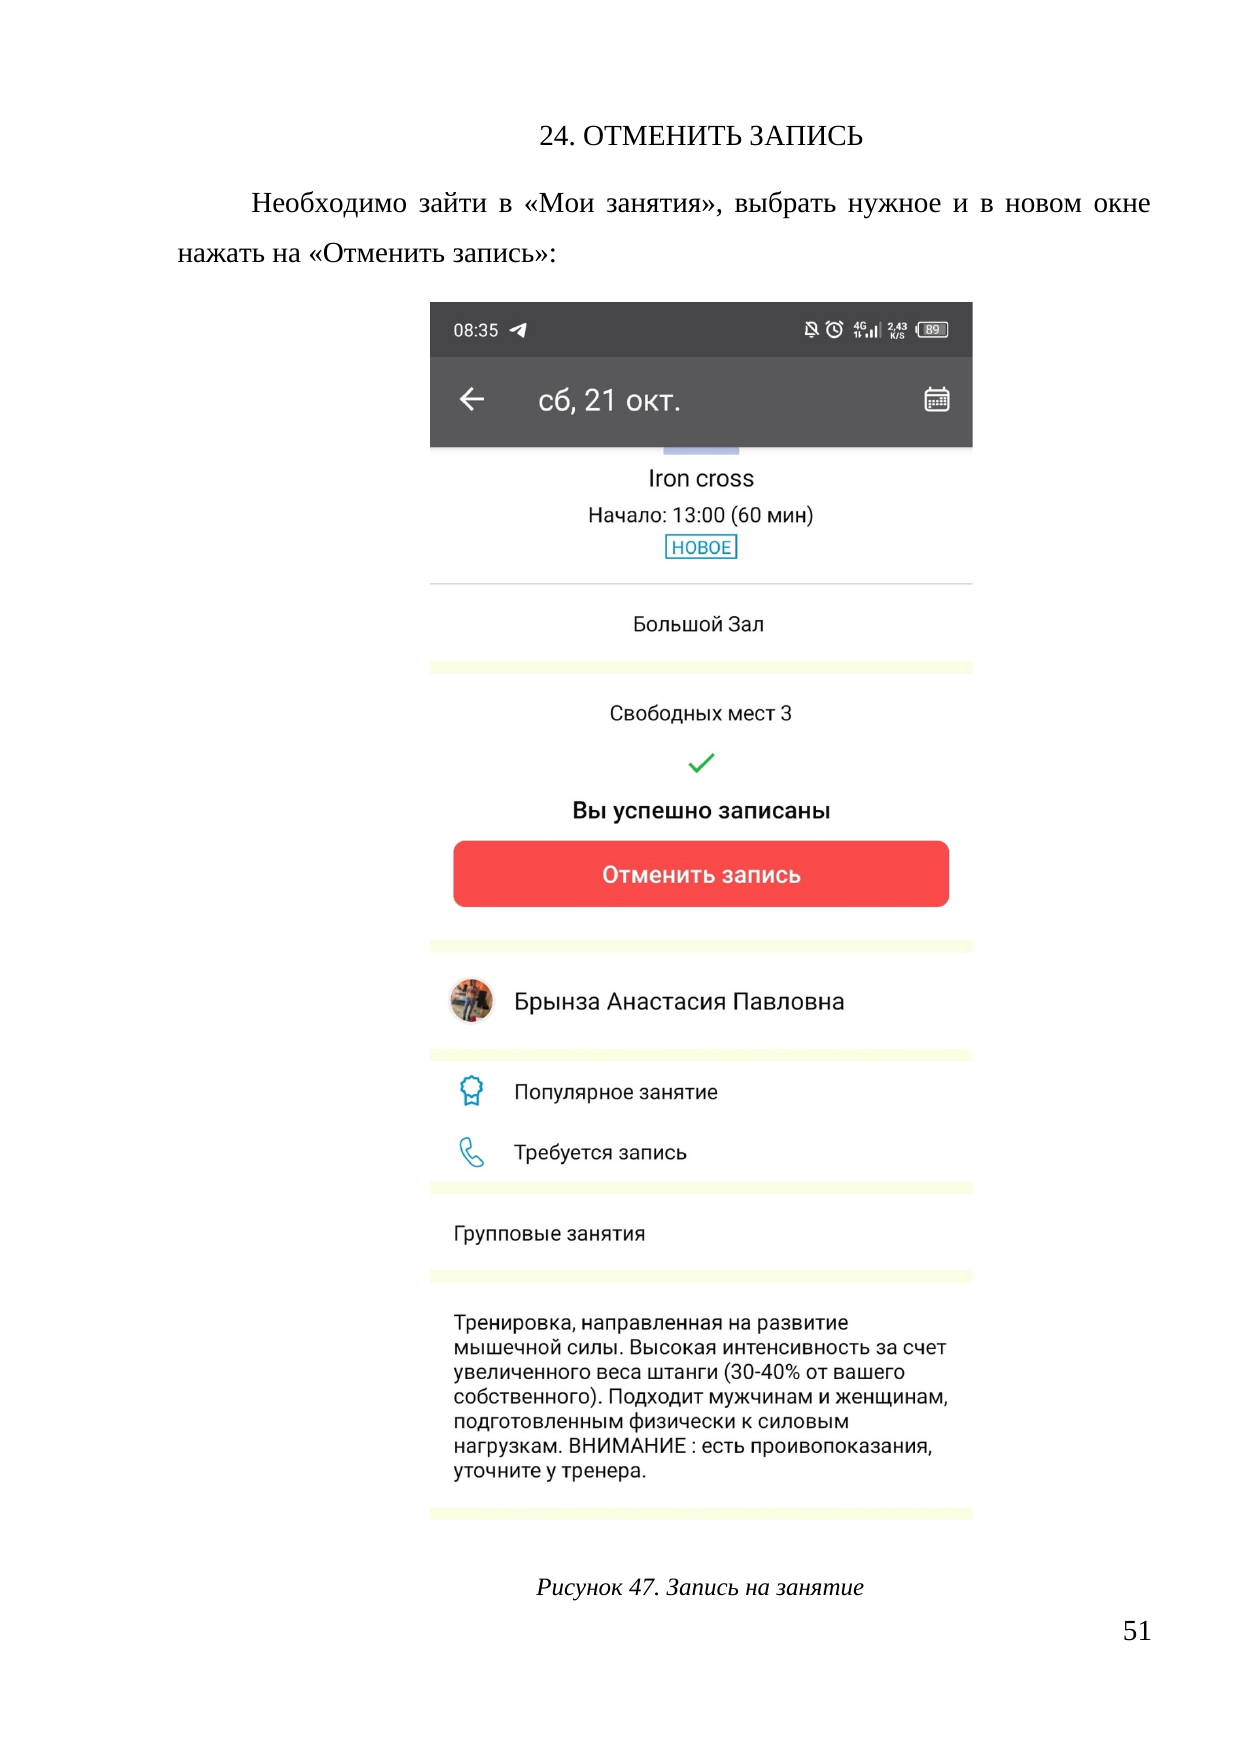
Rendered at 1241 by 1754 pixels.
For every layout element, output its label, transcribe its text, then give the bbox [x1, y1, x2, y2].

text 24. ОТМЕНИТЬ ЗАПИСЬ [177, 118, 1152, 152]
text Необходимо зайти в «Мои занятия», выбрать нужное и в новом окне нажать на «Отменить запись»: [177, 185, 1152, 269]
picture [430, 302, 973, 1539]
text Рисунок 47. Запись на занятие [251, 1572, 1152, 1601]
